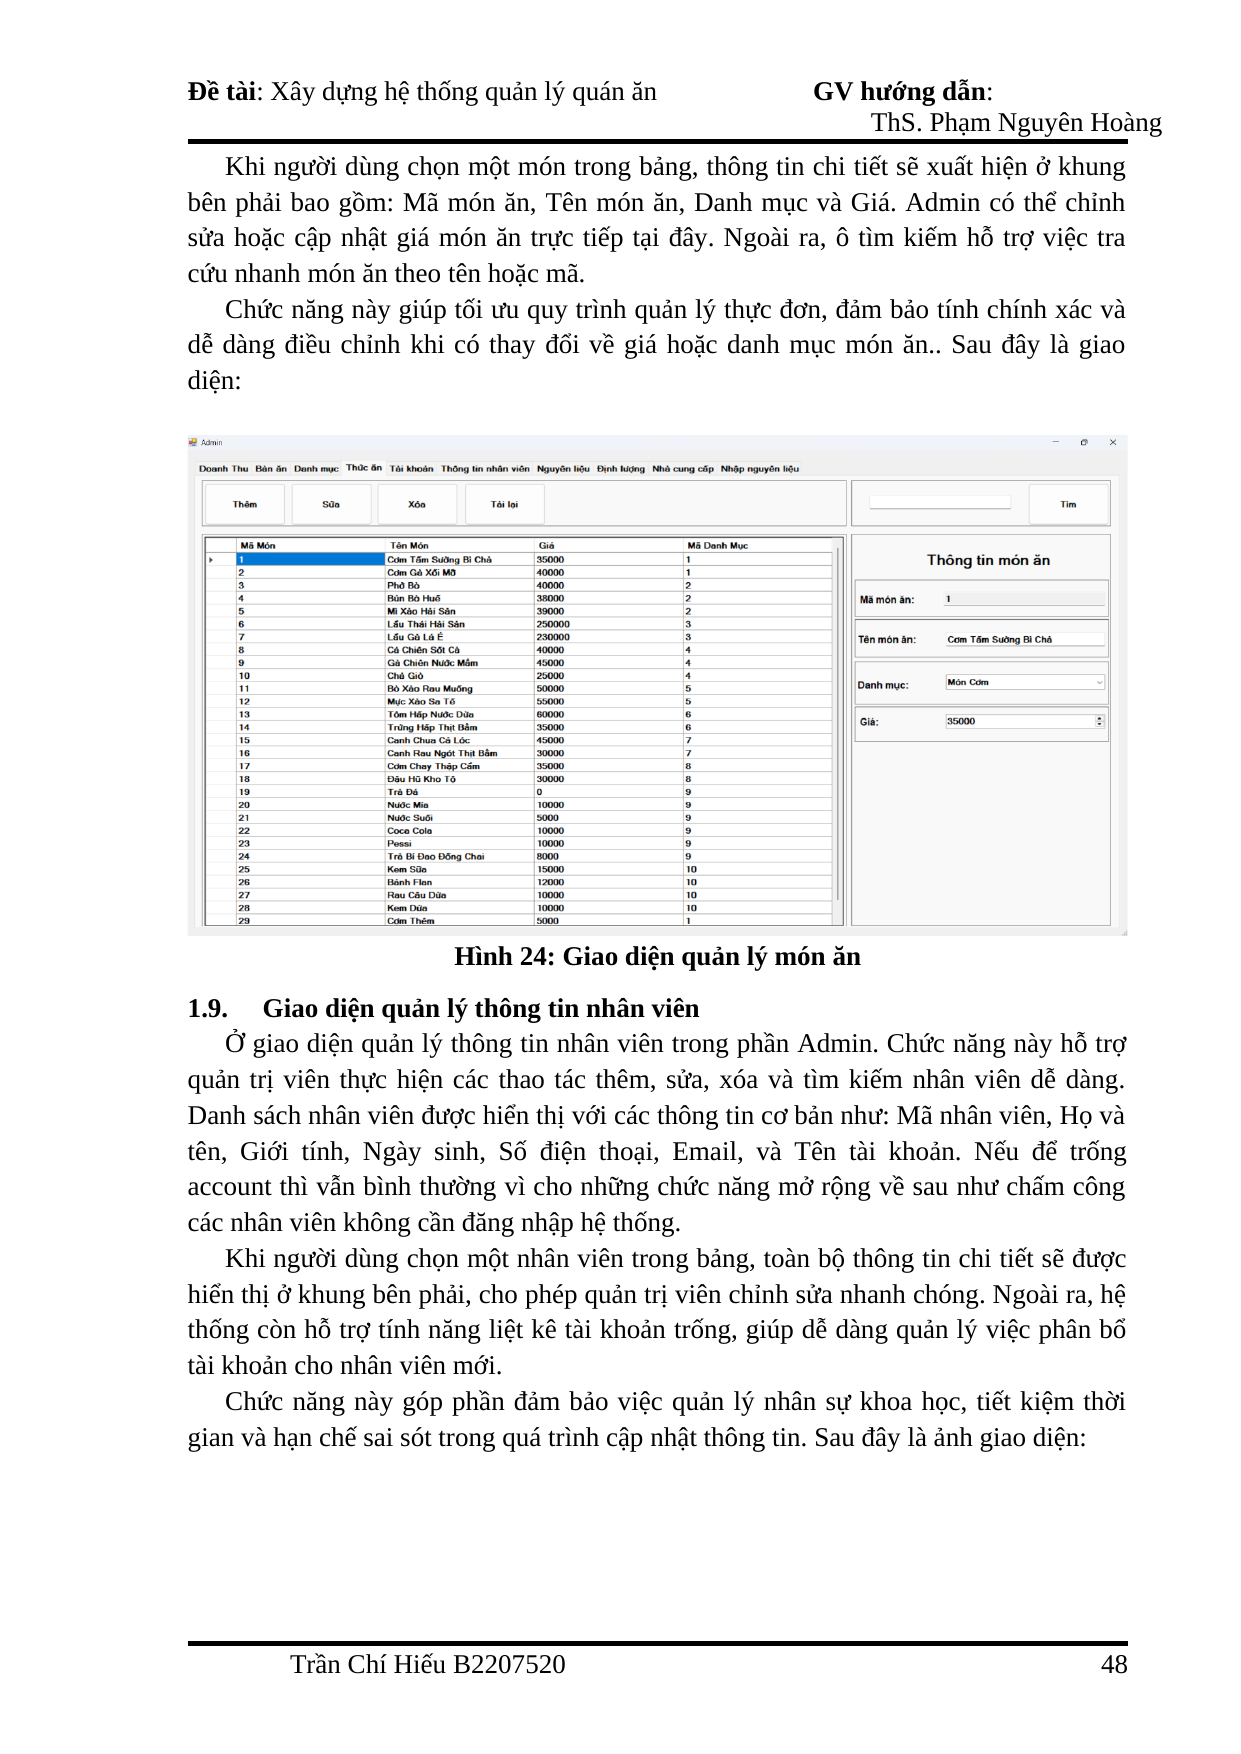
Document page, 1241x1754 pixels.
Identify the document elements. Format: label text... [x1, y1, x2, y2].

text Chức năng này giúp tối ưu quy trình quản lý thực đơn, đảm bảo tính chính xác và dễ dàng điều chỉnh khi có thay đổi về giá hoặc danh mục món ăn.. Sau đây là giao diện: [187, 293, 1128, 396]
picture [187, 435, 1128, 936]
text Khi người dùng chọn một món trong bảng, thông tin chi tiết sẽ xuất hiện ở khung bên phải bao gồm: Mã món ăn, Tên món ăn, Danh mục và Giá. Admin có thể chỉnh sửa hoặc cập nhật giá món ăn trực tiếp tại đây. Ngoài ra, ô tìm kiếm hỗ trợ việc tra cứu nhanh món ăn theo tên hoặc mã. [187, 150, 1128, 288]
text Khi người dùng chọn một nhân viên trong bảng, toàn bộ thông tin chi tiết sẽ được hiển thị ở khung bên phải, cho phép quản trị viên chỉnh sửa nhanh chóng. Ngoài ra, hệ thống còn hỗ trợ tính năng liệt kê tài khoản trống, giúp dễ dàng quản lý việc phân bổ tài khoản cho nhân viên mới. [187, 1242, 1128, 1380]
text Ở giao diện quản lý thông tin nhân viên trong phần Admin. Chức năng này hỗ trợ quản trị viên thực hiện các thao tác thêm, sửa, xóa và tìm kiếm nhân viên dễ dàng. Danh sách nhân viên được hiển thị với các thông tin cơ bản như: Mã nhân viên, Họ và tên, Giới tính, Ngày sinh, Số điện thoại, Email, và Tên tài khoản. Nếu để trống account thì vẫn bình thường vì cho những chức năng mở rộng về sau như chấm công các nhân viên không cần đăng nhập hệ thống. [187, 1028, 1128, 1237]
text Chức năng này góp phần đảm bảo việc quản lý nhân sự khoa học, tiết kiệm thời gian và hạn chế sai sót trong quá trình cập nhật thông tin. Sau đây là ảnh giao diện: [187, 1385, 1128, 1452]
list Giao diện quản lý thông tin nhân viên [187, 992, 1128, 1023]
